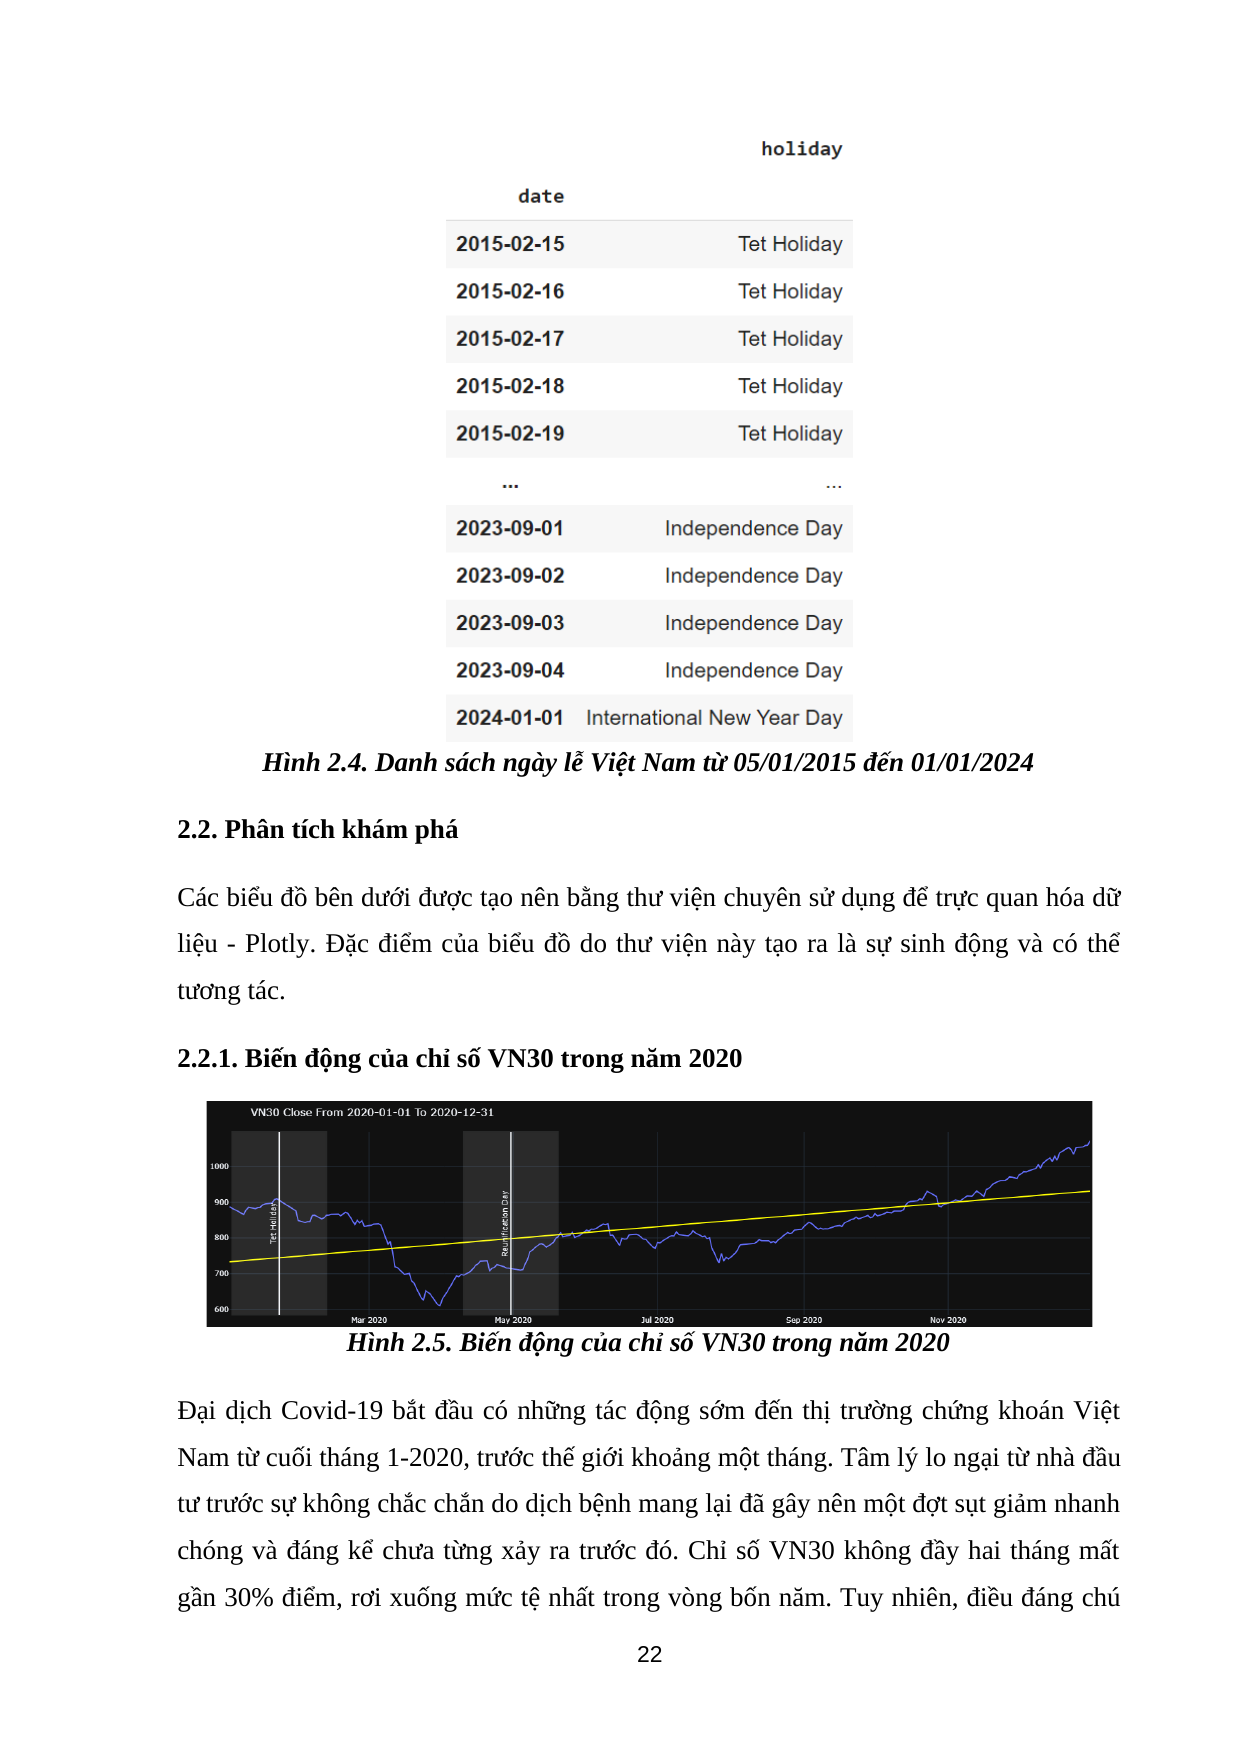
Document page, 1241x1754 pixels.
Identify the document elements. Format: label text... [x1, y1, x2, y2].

subtitle 2.2. Phân tích khám phá [177, 813, 1122, 844]
subtitle Hình 2.4. Danh sách ngày lễ Việt Nam từ 05/01/2015 đến 01/01/2024 [177, 746, 1122, 777]
picture [442, 118, 857, 746]
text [177, 1394, 1122, 1612]
subtitle Hình 2.5. Biến động của chỉ số VN30 trong năm 2020 [177, 1326, 1122, 1358]
text Các biểu đồ bên dưới được tạo nên bằng thư viện chuyên sử dụng để trực quan hóa dữ liệu - Plotly. Đặc điểm của biểu đồ do thư viện này tạo ra là sự sinh động và có thể tương tác. [177, 881, 1122, 1005]
subtitle 2.2.1. Biến động của chỉ số VN30 trong năm 2020 [177, 1042, 1122, 1073]
picture [206, 1101, 1093, 1327]
